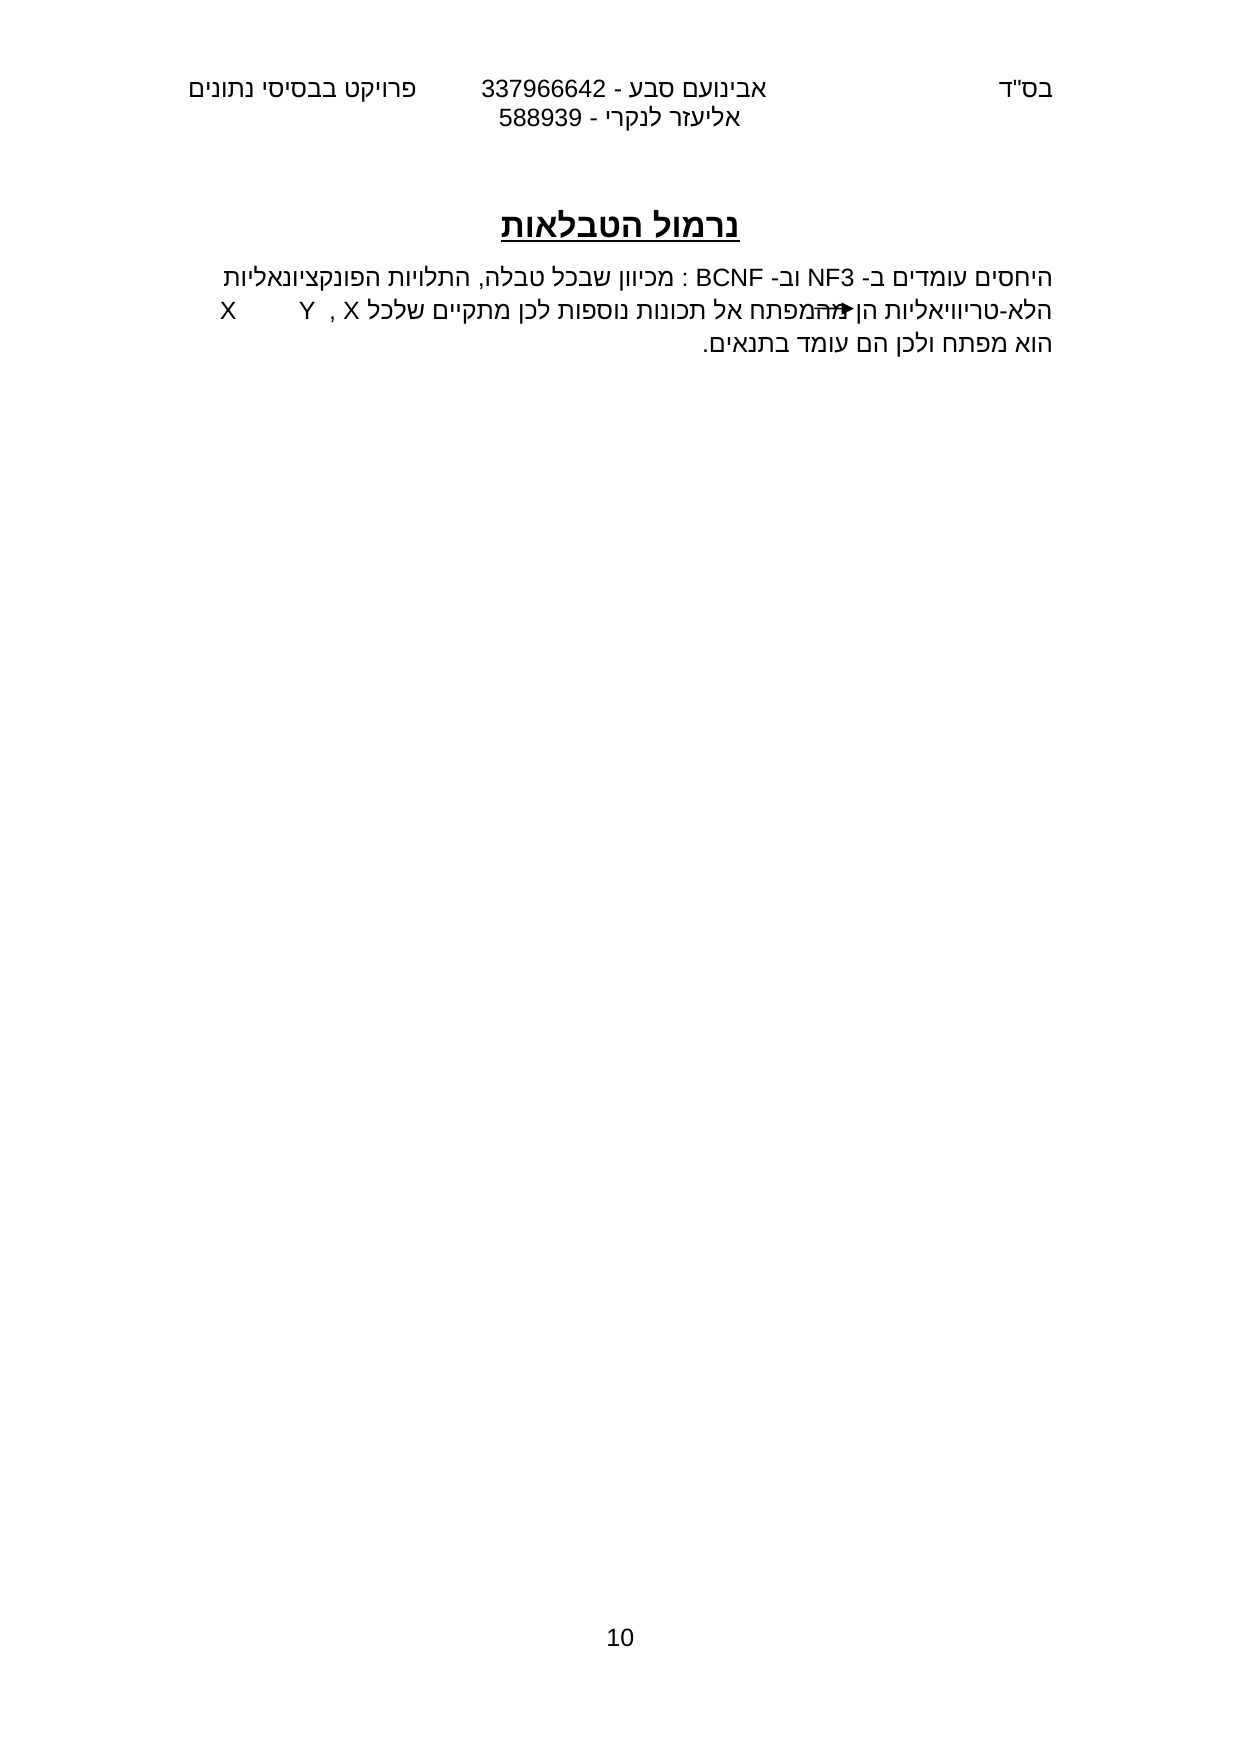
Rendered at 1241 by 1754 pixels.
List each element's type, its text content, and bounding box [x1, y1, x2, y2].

text נרמול הטבלאות [187, 207, 1053, 245]
text היחסים עומדים ב- NF3 וב- BCNF : מכיוון שבכל טבלה, התלויות הפונקציונאליות הלא-טריוויאליות הן מהמפתח אל תכונות נוספות לכן מתקיים שלכל X Y , X הוא מפתח ולכן הם עומד בתנאים. [187, 263, 1053, 358]
